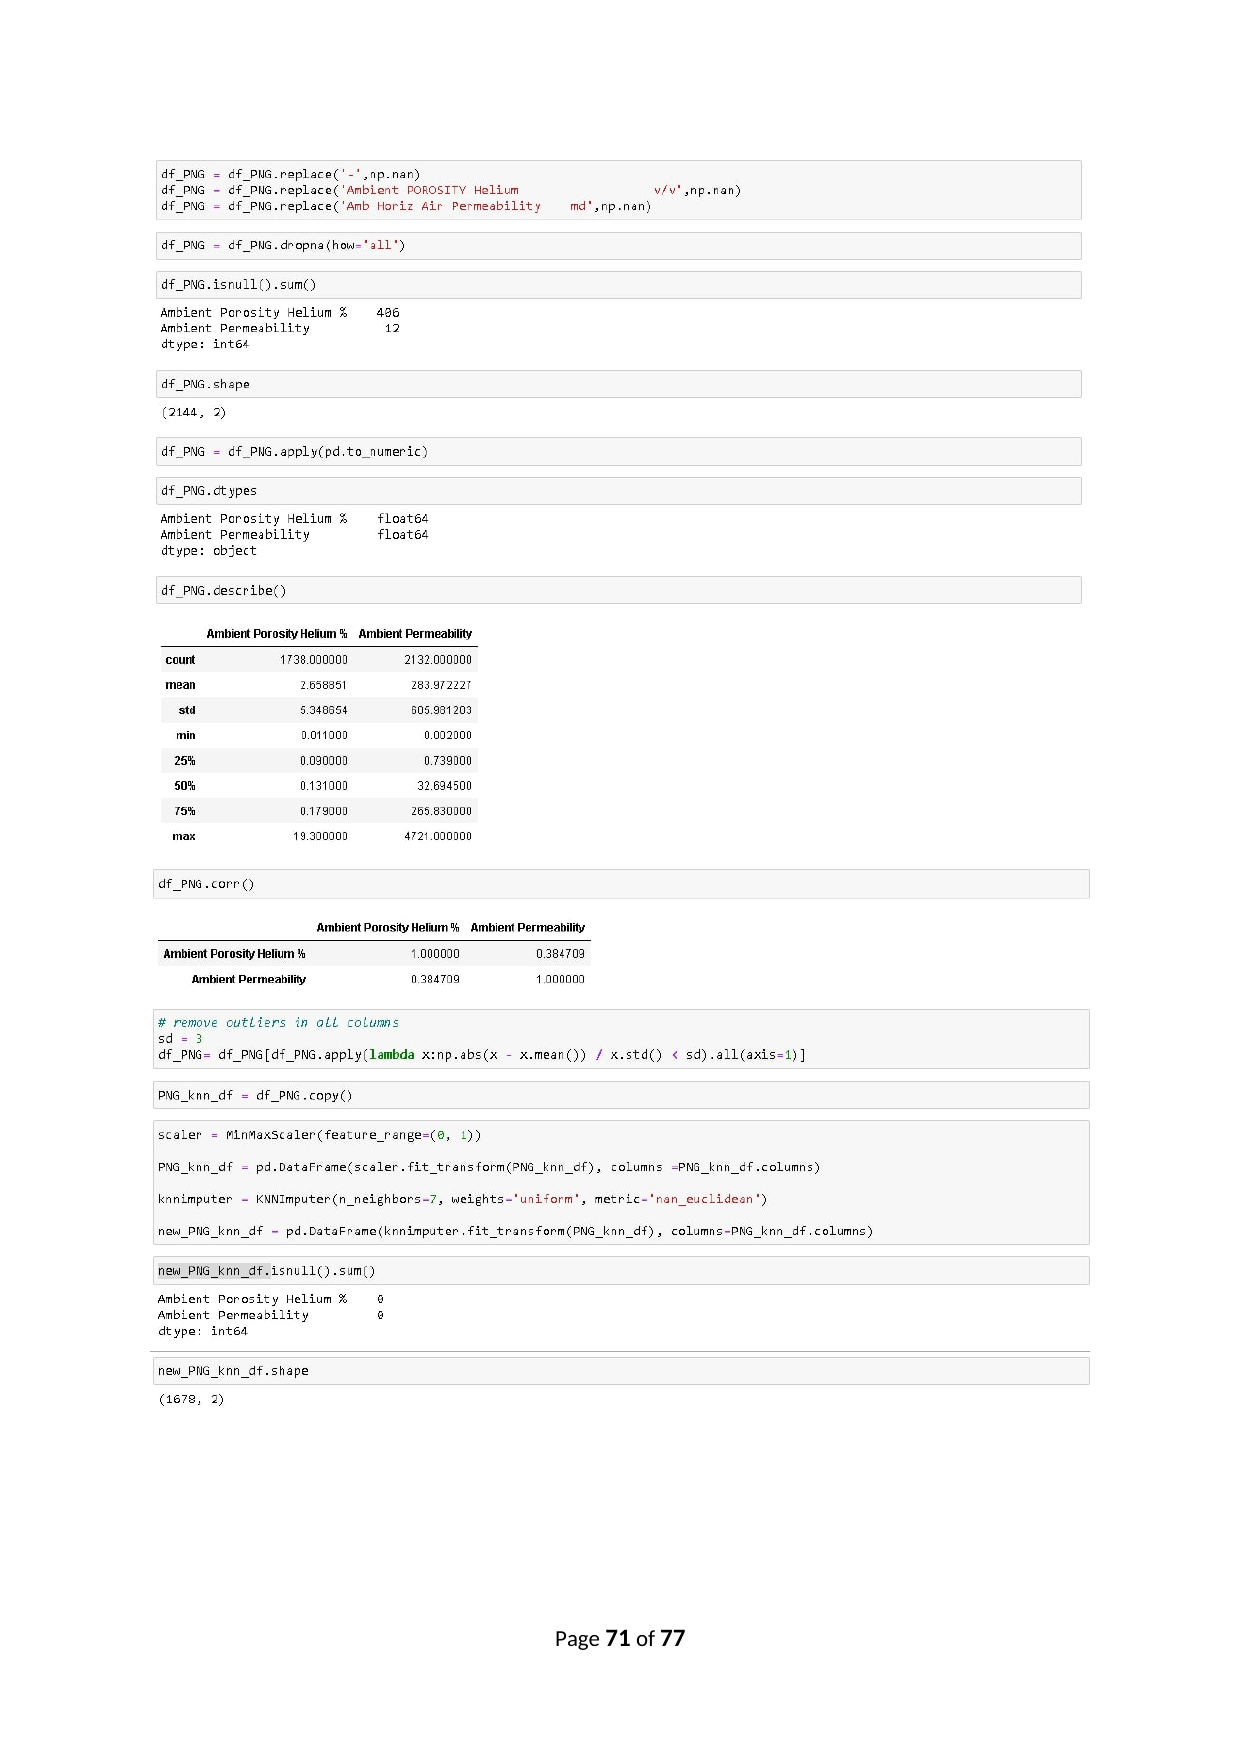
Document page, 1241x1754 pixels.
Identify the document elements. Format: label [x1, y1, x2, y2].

picture [150, 150, 1091, 864]
picture [150, 866, 1091, 1417]
